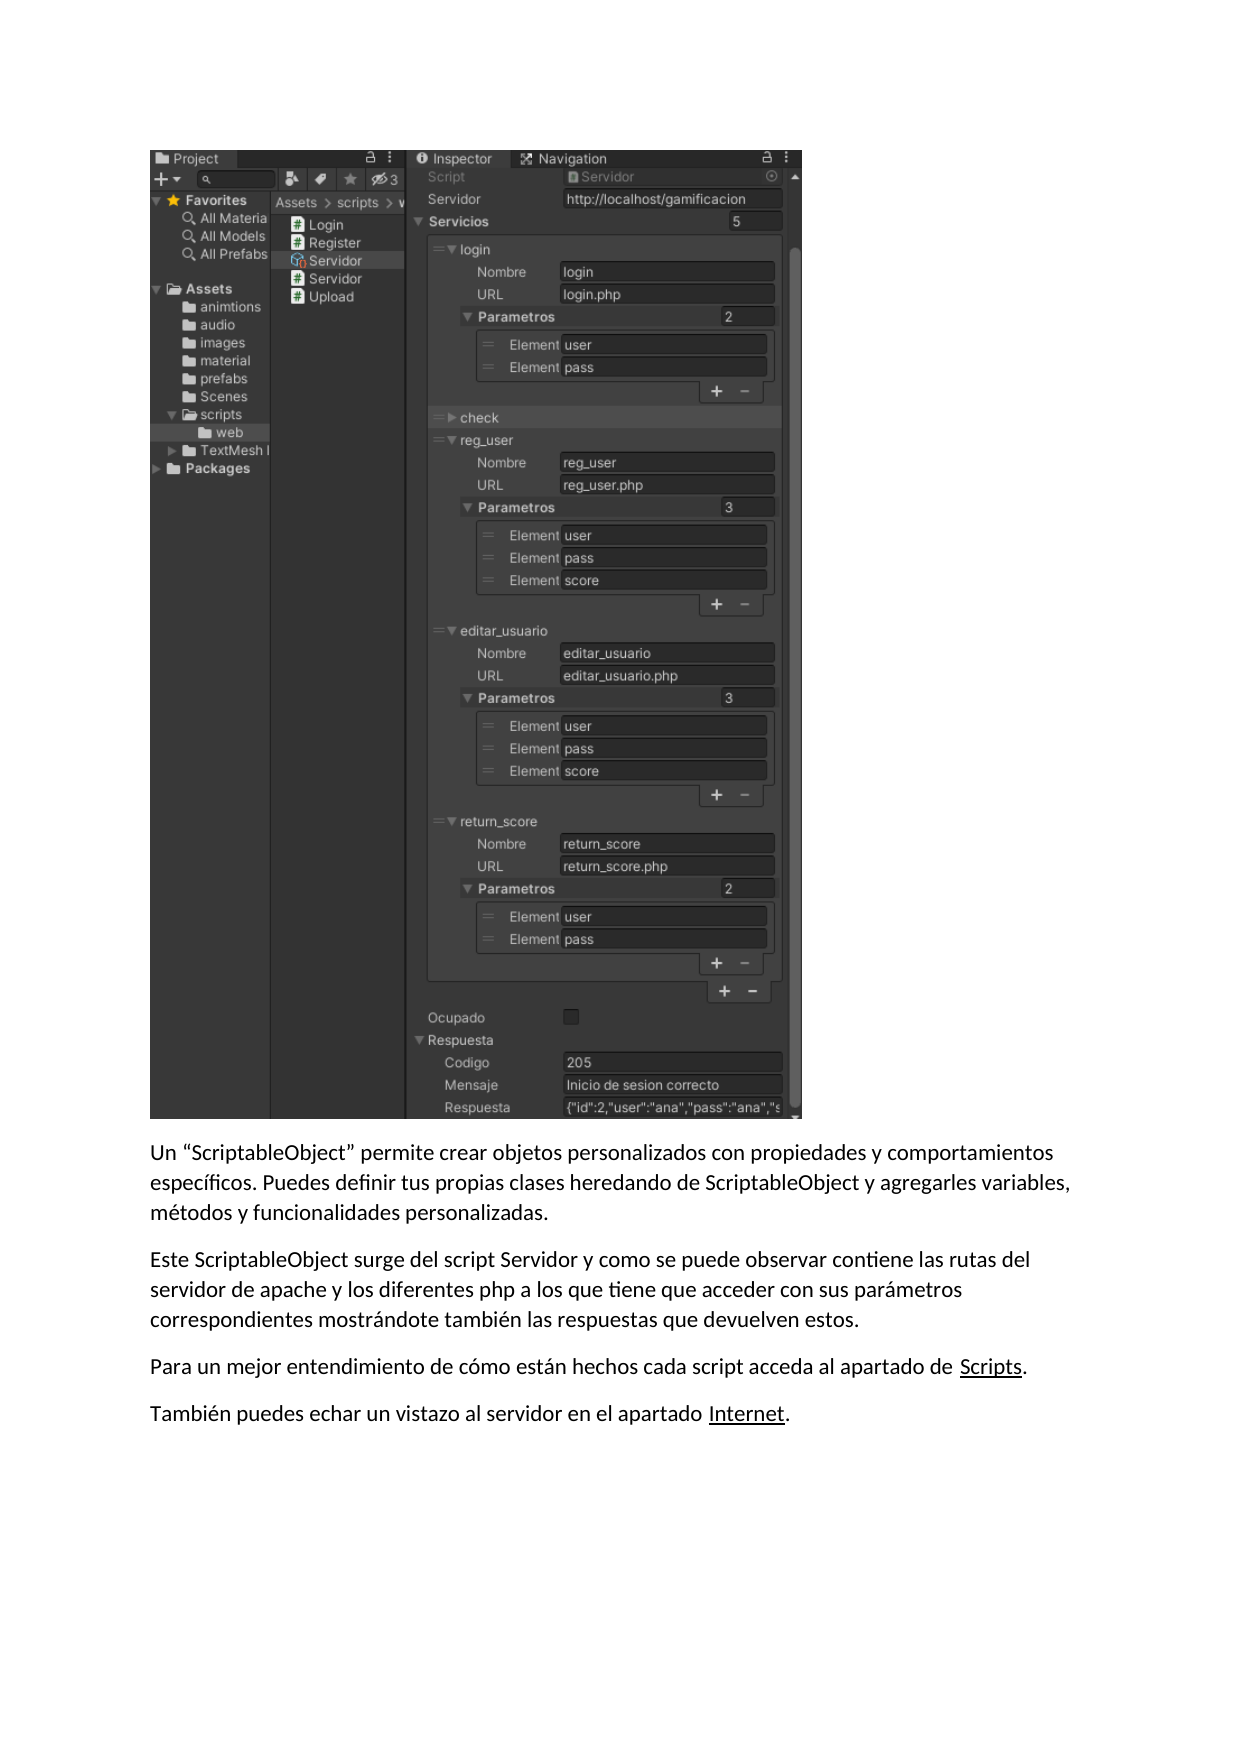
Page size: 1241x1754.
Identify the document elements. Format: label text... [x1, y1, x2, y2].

text Para un mejor entendimiento de cómo están hechos cada script acceda al apartado de Scripts. [150, 1352, 1090, 1380]
text Un “ScriptableObject” permite crear objetos personalizados con propiedades y comportamientos específicos. Puedes definir tus propias clases heredando de ScriptableObject y agregarles variables, métodos y funcionalidades personalizadas. [150, 1138, 1090, 1226]
text También puedes echar un vistazo al servidor en el apartado Internet. [150, 1399, 1090, 1427]
picture [150, 150, 802, 1119]
text Este ScriptableObject surge del script Servidor y como se puede observar contiene las rutas del servidor de apache y los diferentes php a los que tiene que acceder con sus parámetros correspondientes mostrándote también las respuestas que devuelven estos. [150, 1245, 1090, 1333]
